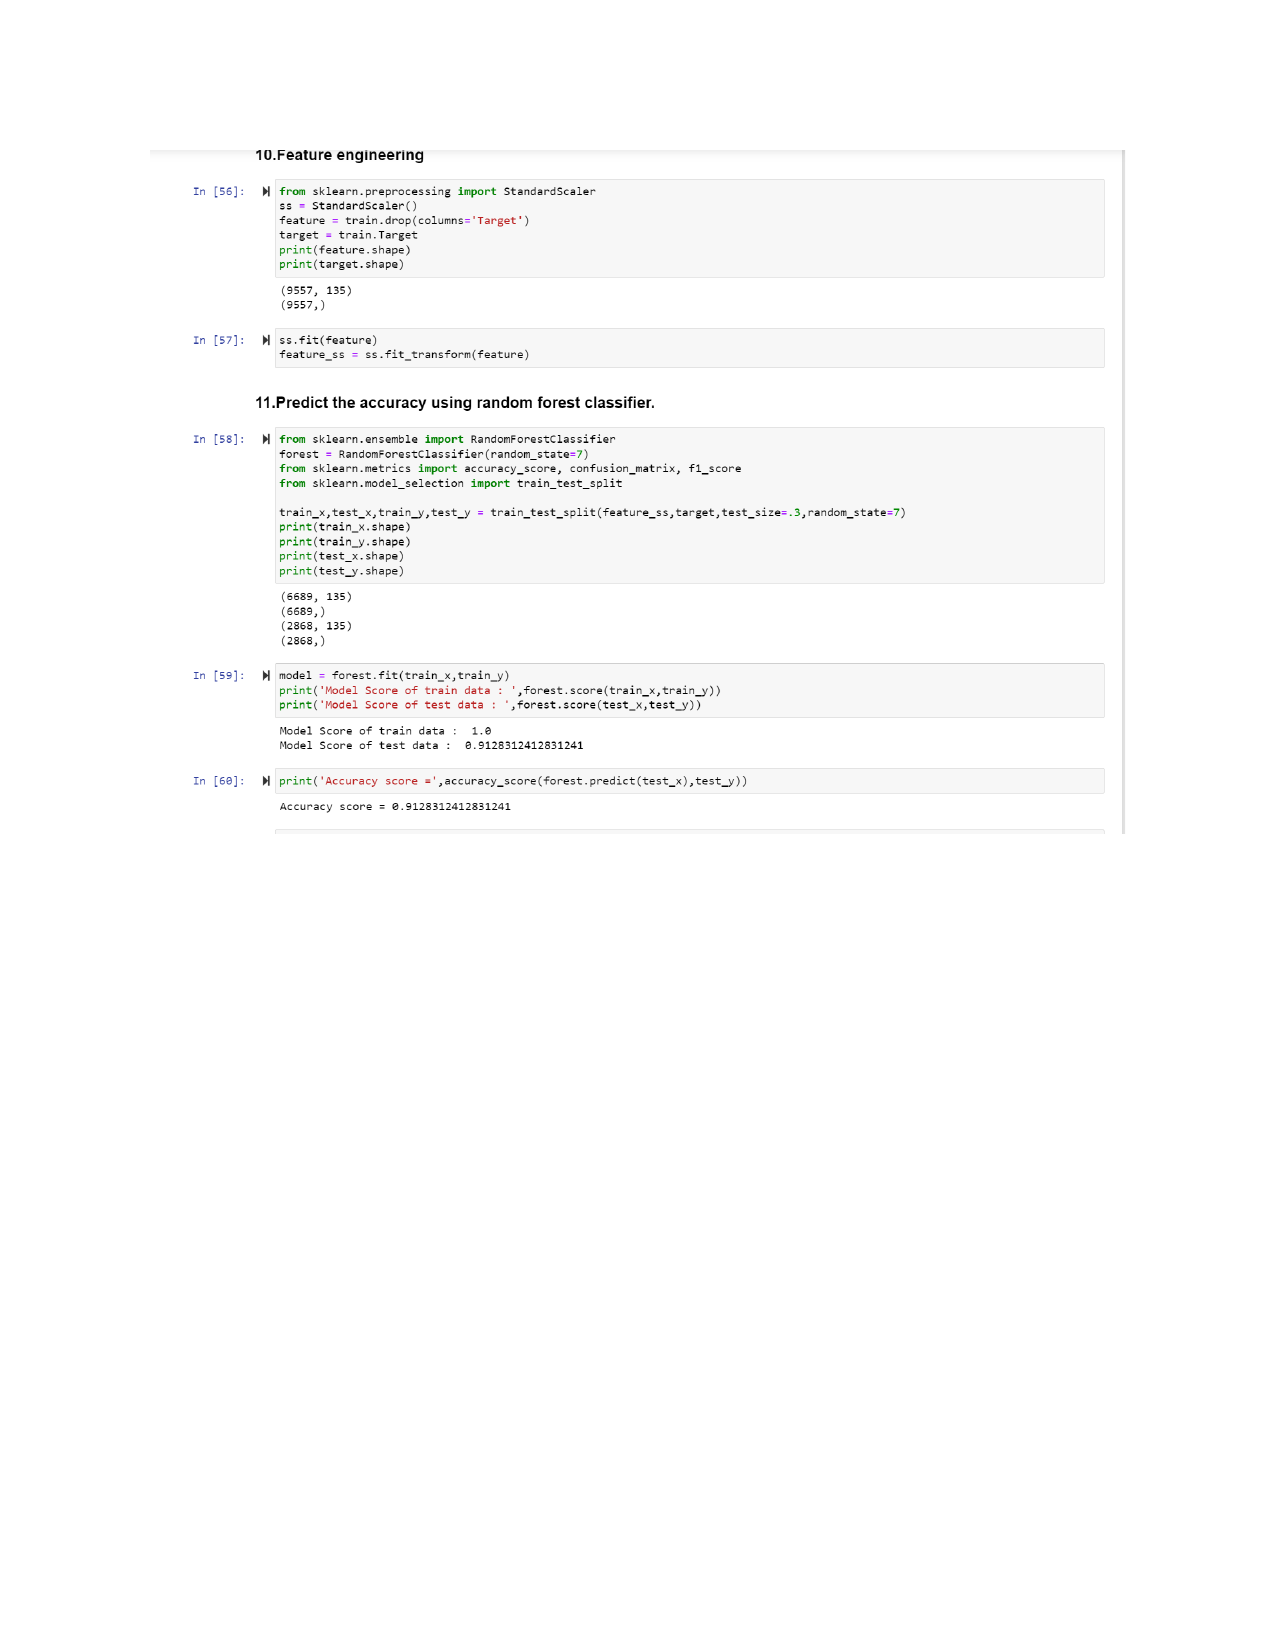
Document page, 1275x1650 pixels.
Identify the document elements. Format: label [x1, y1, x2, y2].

picture [150, 150, 1125, 834]
